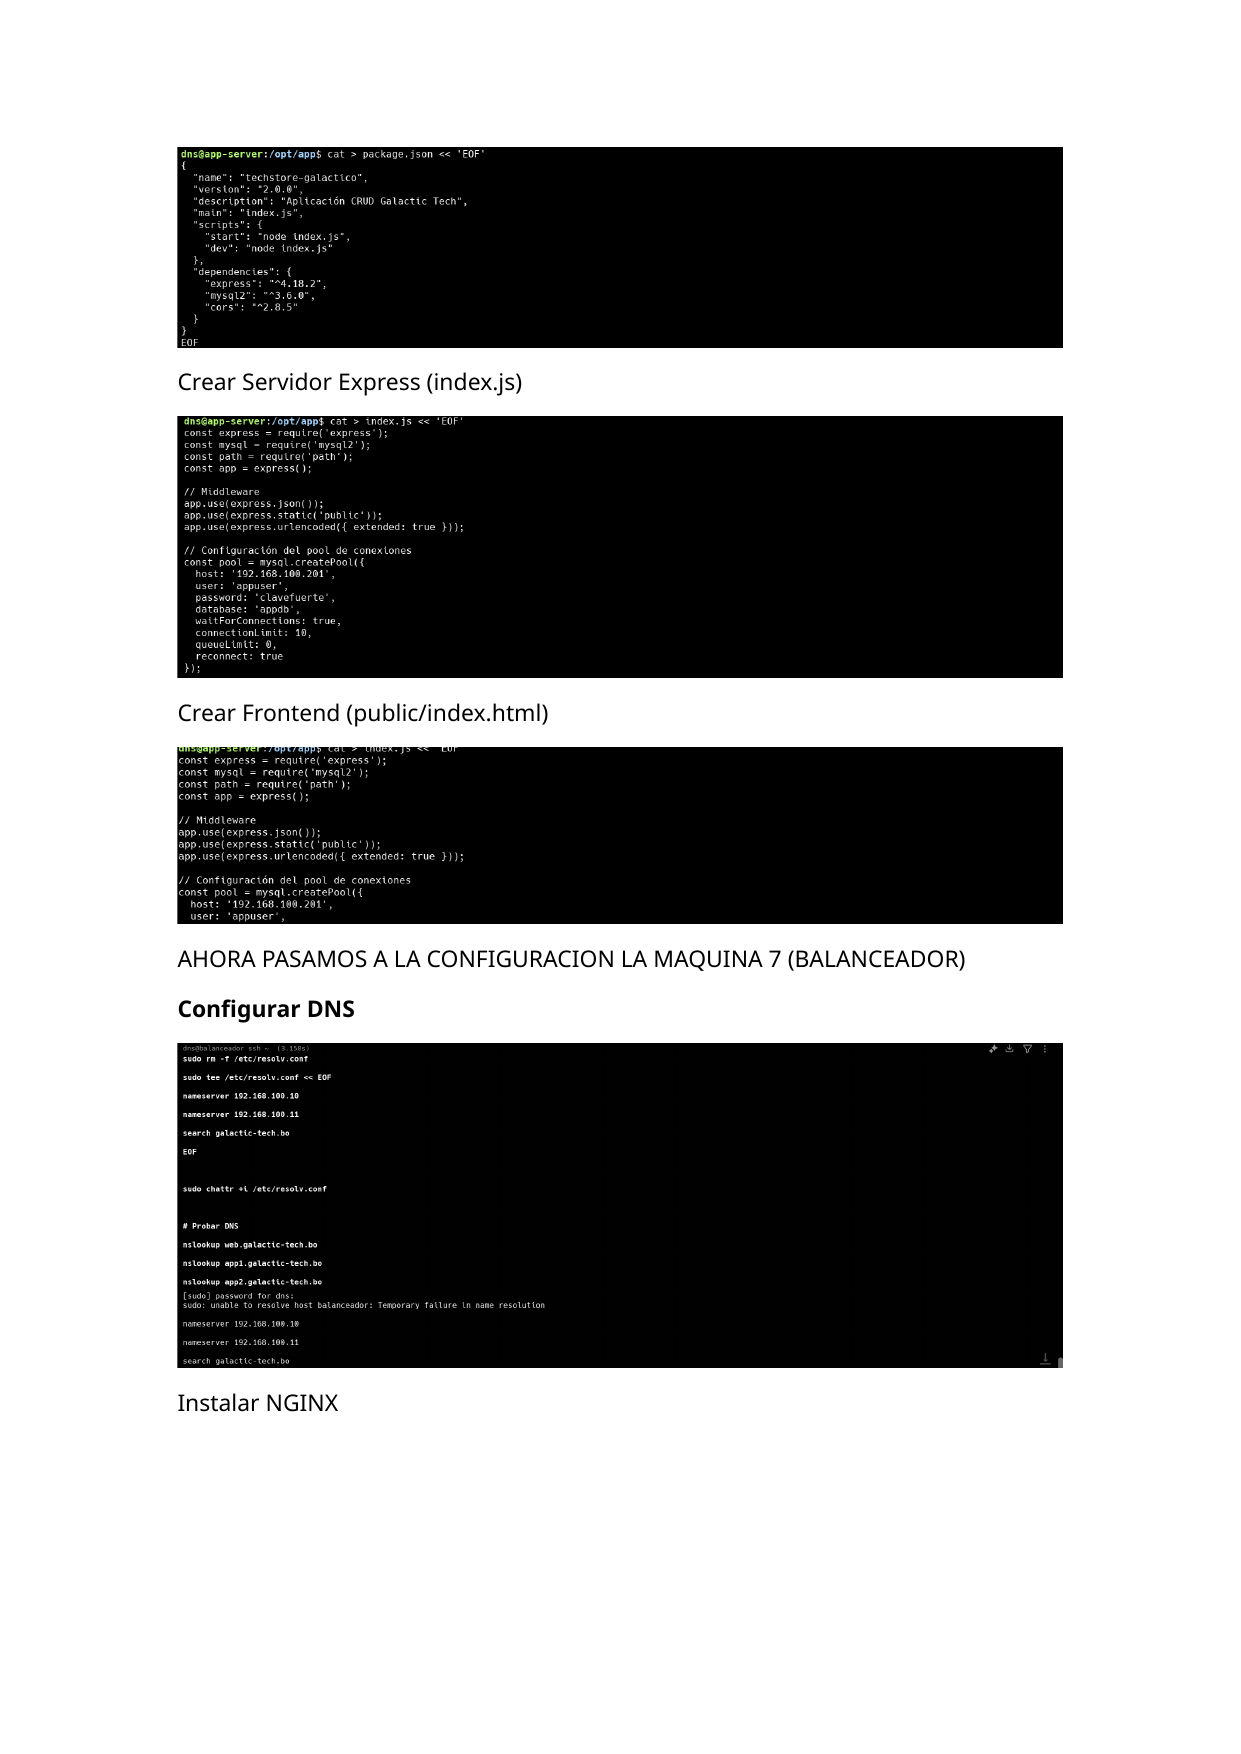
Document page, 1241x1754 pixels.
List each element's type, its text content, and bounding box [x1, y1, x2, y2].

text Instalar NGINX [177, 1387, 1063, 1418]
picture [177, 1043, 1063, 1368]
text Crear Servidor Express (index.js) [177, 366, 1063, 398]
text Crear Frontend (public/index.html) [177, 697, 1063, 728]
text AHORA PASAMOS A LA CONFIGURACION LA MAQUINA 7 (BALANCEADOR) [177, 943, 1063, 974]
picture [177, 747, 1063, 924]
picture [177, 147, 1063, 348]
picture [177, 416, 1063, 678]
text Configurar DNS [177, 993, 1063, 1025]
